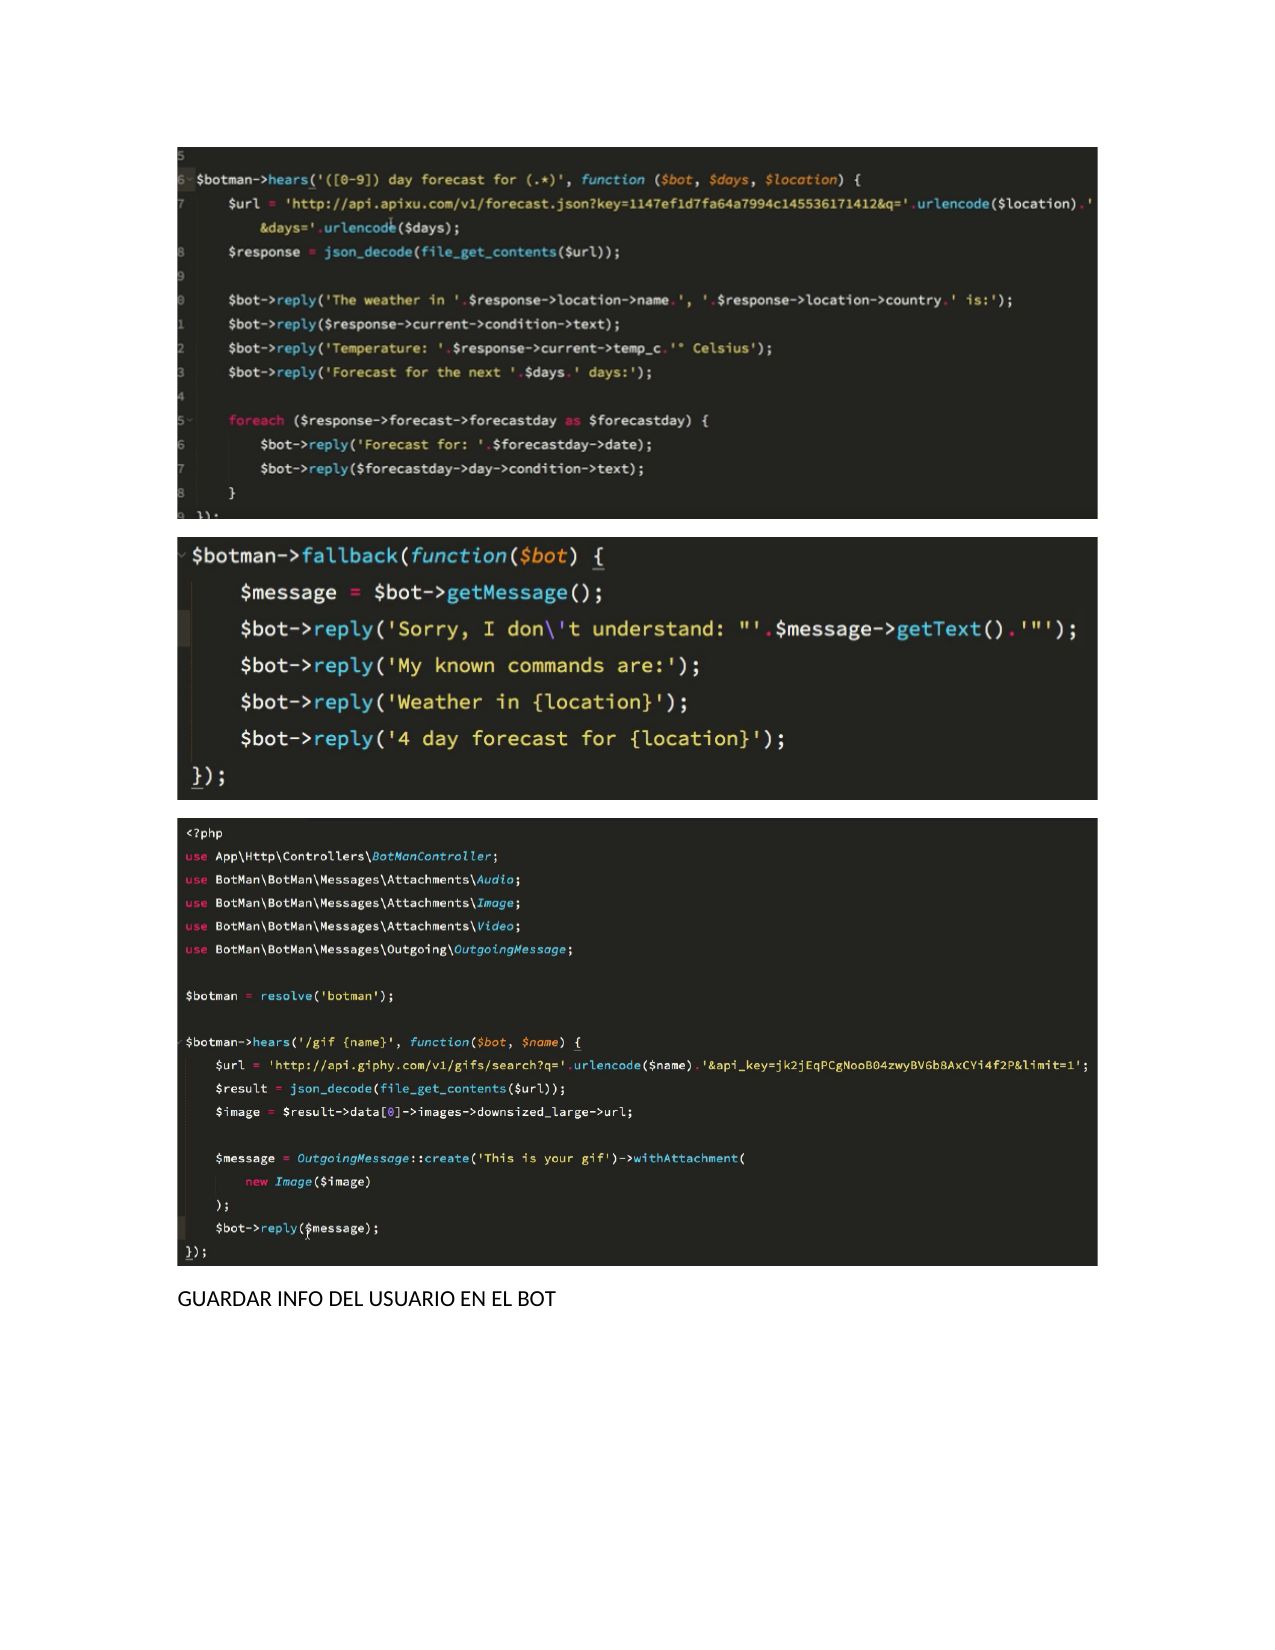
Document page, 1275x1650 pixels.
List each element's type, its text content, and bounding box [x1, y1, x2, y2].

text GUARDAR INFO DEL USUARIO EN EL BOT [177, 1284, 1098, 1312]
picture [177, 537, 1098, 800]
picture [177, 818, 1098, 1266]
picture [177, 147, 1098, 519]
